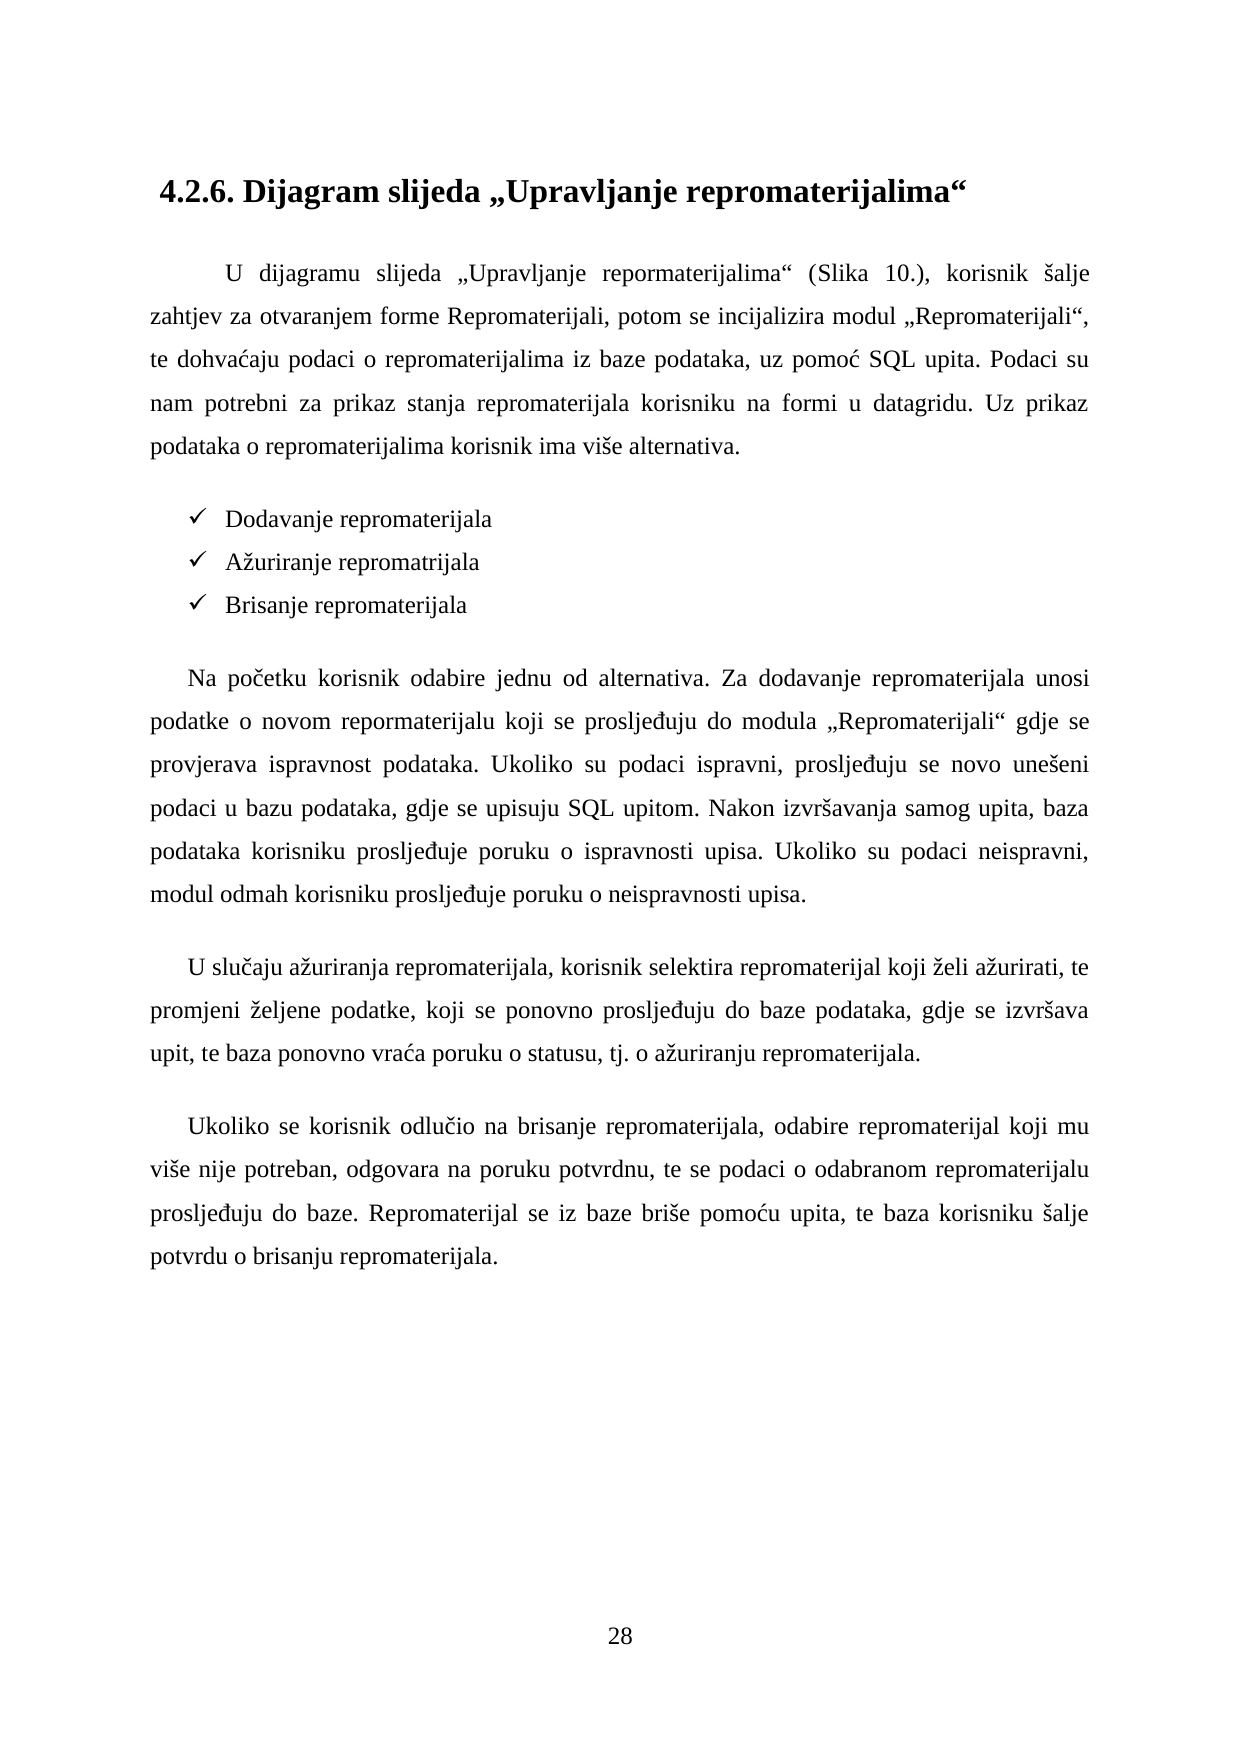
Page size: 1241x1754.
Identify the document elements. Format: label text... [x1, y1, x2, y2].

text U slučaju ažuriranja repromaterijala, korisnik selektira repromaterijal koji želi ažurirati, te promjeni željene podatke, koji se ponovno prosljeđuju do baze podataka, gdje se izvršava upit, te baza ponovno vraća poruku o statusu, tj. o ažuriranju repromaterijala. [150, 952, 1090, 1067]
text Na početku korisnik odabire jednu od alternativa. Za dodavanje repromaterijala unosi podatke o novom repormaterijalu koji se prosljeđuju do modula „Repromaterijali“ gdje se provjerava ispravnost podataka. Ukoliko su podaci ispravni, prosljeđuju se novo unešeni podaci u bazu podataka, gdje se upisuju SQL upitom. Nakon izvršavanja samog upita, baza podataka korisniku prosljeđuje poruku o ispravnosti upisa. Ukoliko su podaci neispravni, modul odmah korisniku prosljeđuje poruku o neispravnosti upisa. [150, 663, 1090, 908]
subtitle 4.2.6. Dijagram slijeda „Upravljanje repromaterijalima“ [159, 171, 1090, 209]
text U dijagramu slijeda „Upravljanje repormaterijalima“ (slika 10.), korisnik šalje zahtjev za otvaranjem forme Repromaterijali, potom se incijalizira modul „Repromaterijali“, te dohvaćaju podaci o repromaterijalima iz baze podataka, uz pomoć SQL upita. Podaci su nam potrebni za prikaz stanja repromaterijala korisniku na formi u datagridu. Uz prikaz podataka o repromaterijalima korisnik ima više alternativa. [150, 258, 1090, 459]
list Dodavanje repromaterijala [187, 504, 1090, 533]
list Brisanje repromaterijala [187, 590, 1090, 619]
list Ažuriranje repromatrijala [187, 547, 1090, 576]
text Ukoliko se korisnik odlučio na brisanje repromaterijala, odabire repromaterijal koji mu više nije potreban, odgovara na poruku potvrdnu, te se podaci o odabranom repromaterijalu prosljeđuju do baze. Repromaterijal se iz baze briše pomoću upita, te baza korisniku šalje potvrdu o brisanju repromaterijala. [150, 1111, 1090, 1269]
